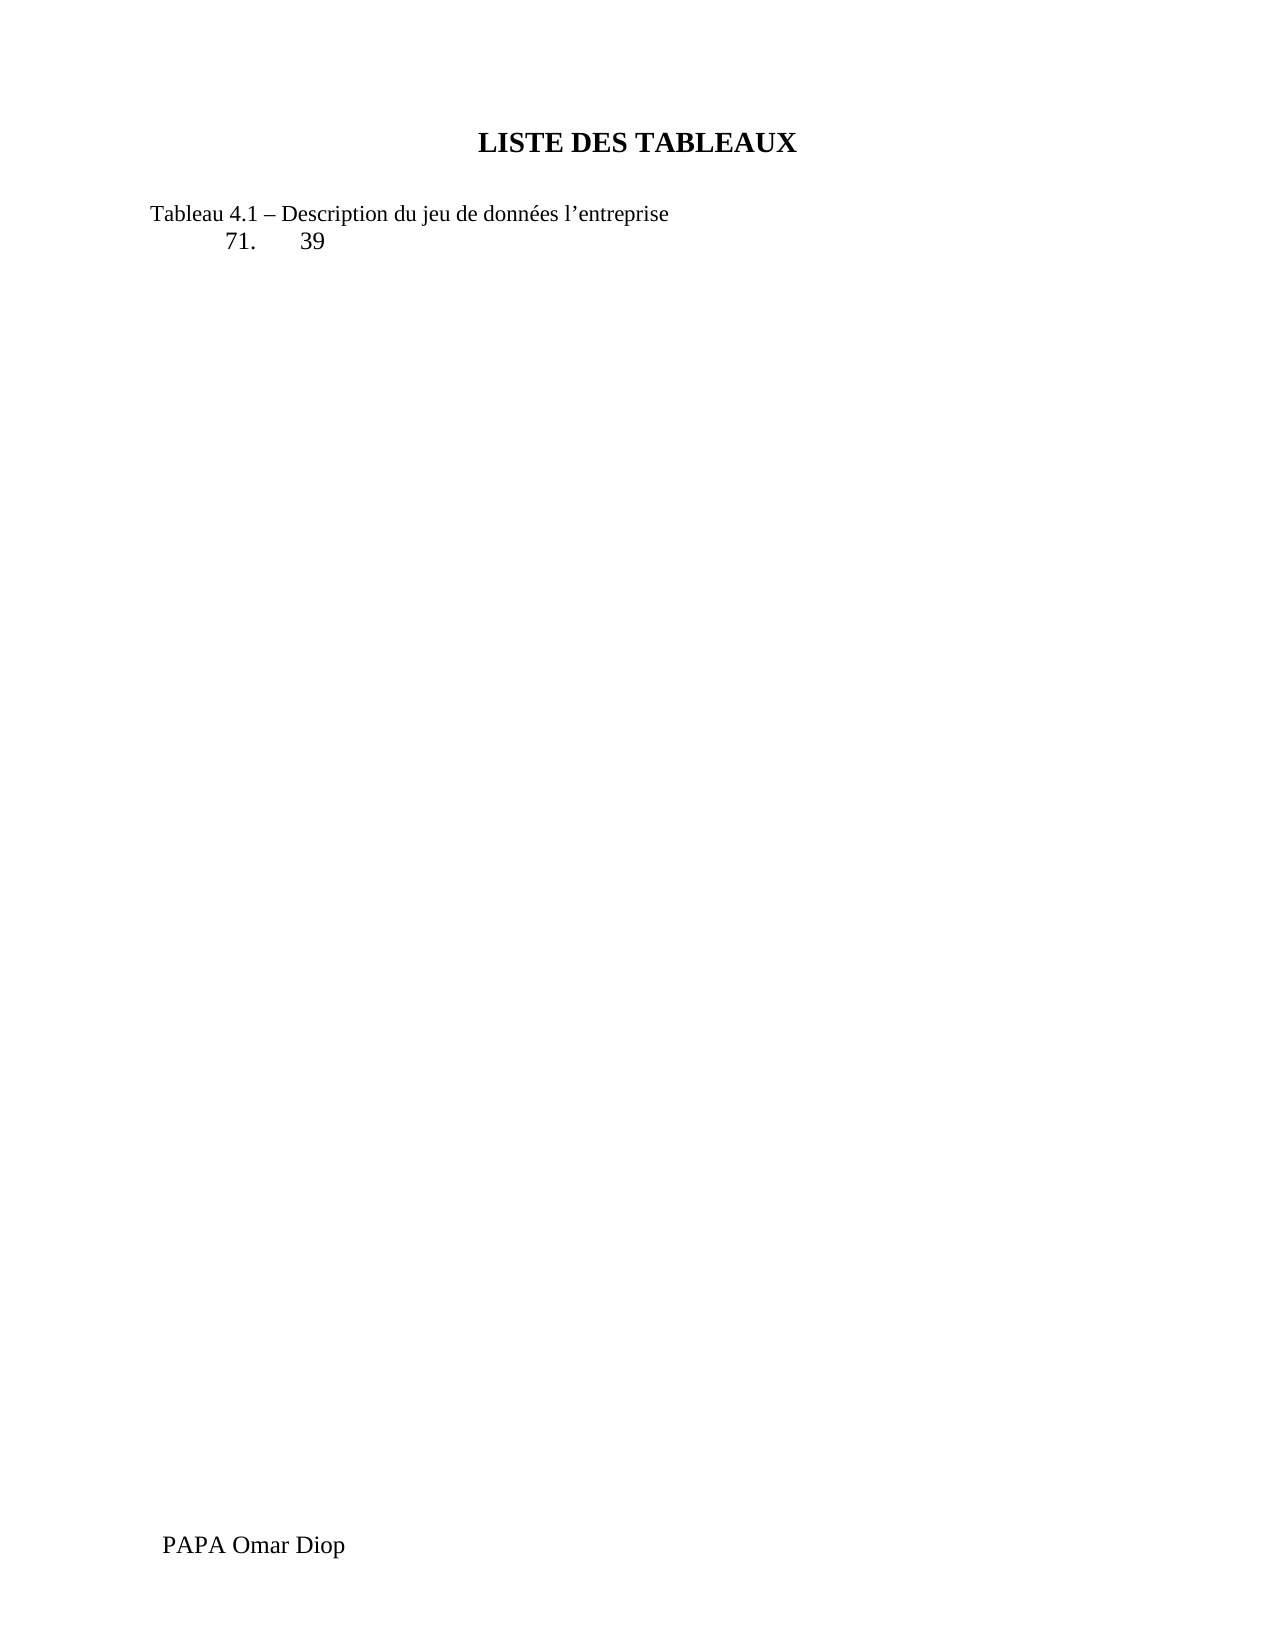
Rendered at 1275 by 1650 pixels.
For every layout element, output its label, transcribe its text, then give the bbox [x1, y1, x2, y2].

list Tableau 4.1 – Description du jeu de données l’entreprise 39 [150, 200, 1125, 226]
text LISTE DES TABLEAUX [150, 125, 1125, 159]
